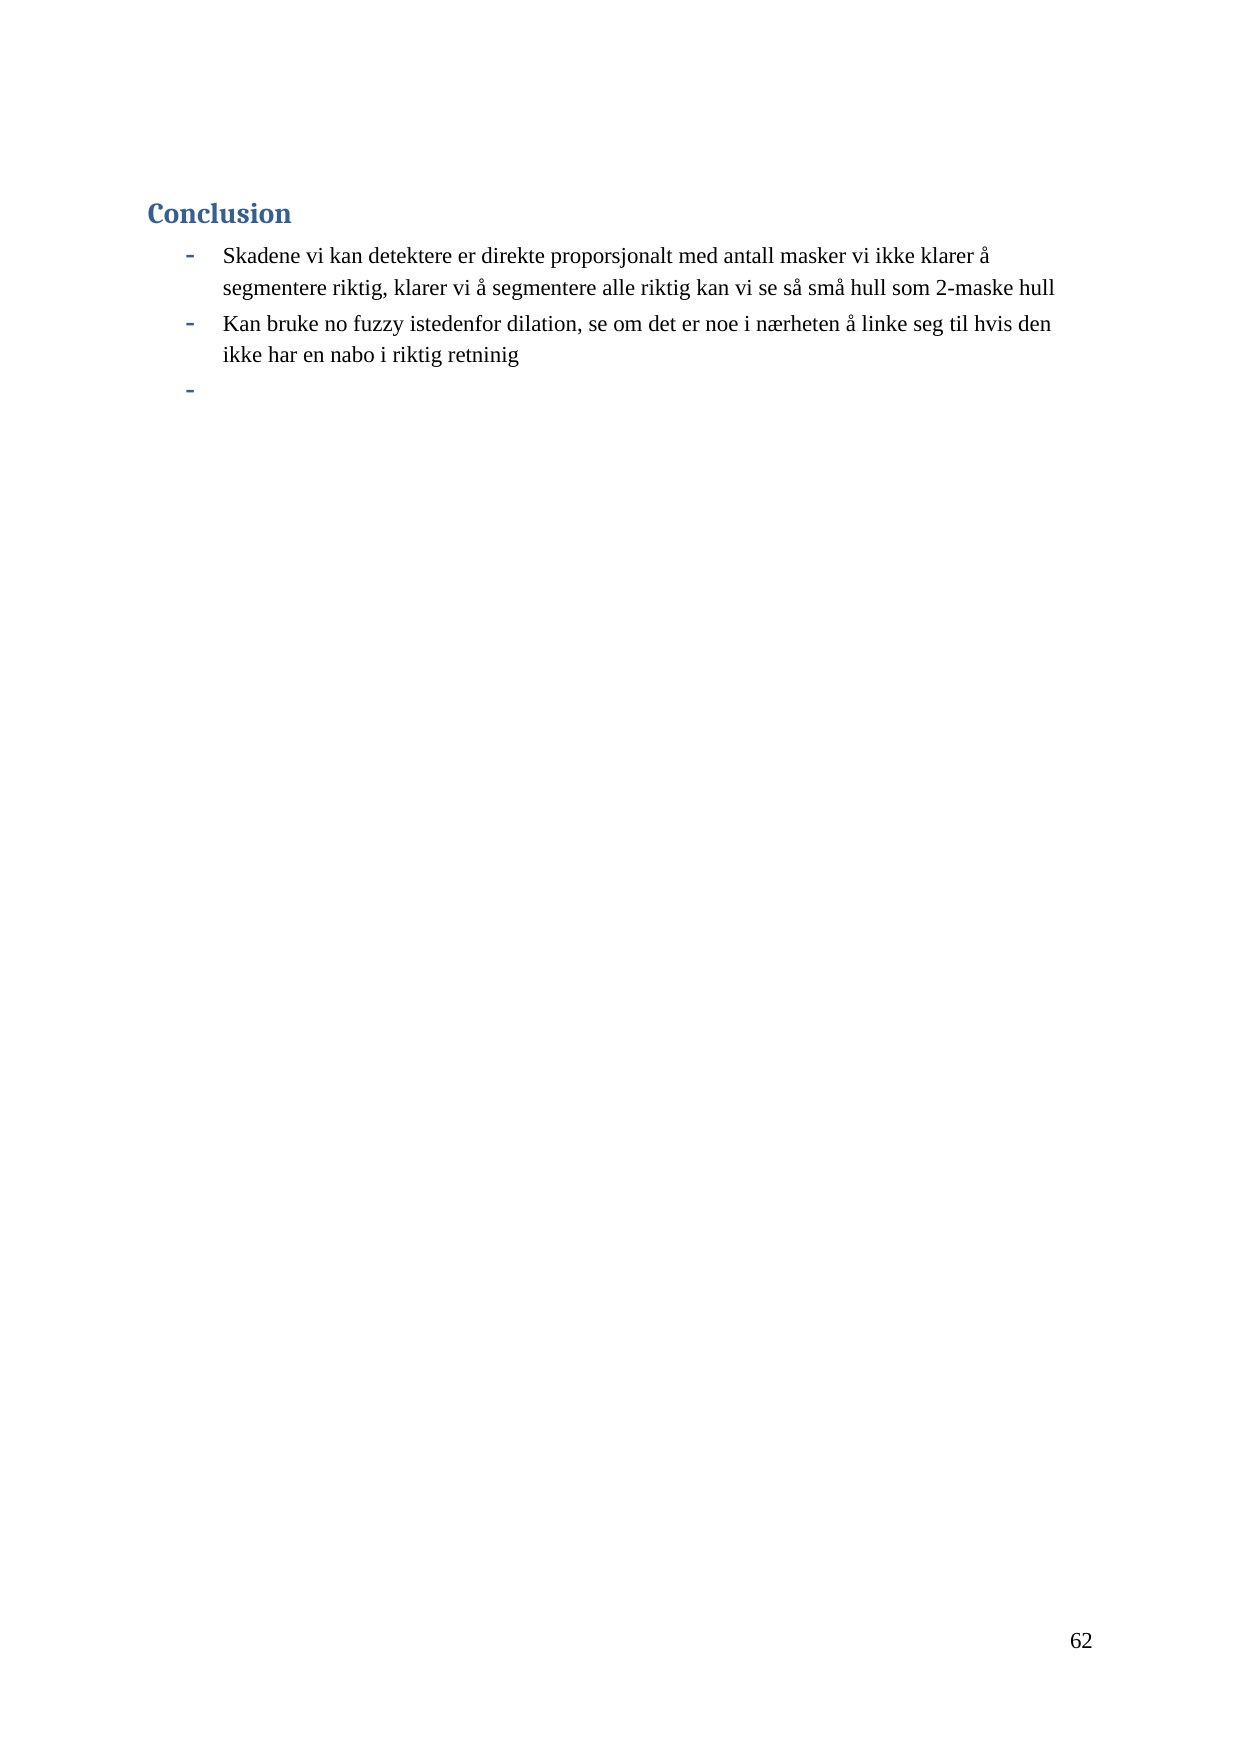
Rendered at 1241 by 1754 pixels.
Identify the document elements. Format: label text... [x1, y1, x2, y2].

list Skadene vi kan detektere er direkte proporsjonalt med antall masker vi ikke klarer å segmentere riktig, klarer vi å segmentere alle riktig kan vi se så små hull som 2-maske hull [185, 236, 1093, 300]
list Kan bruke no fuzzy istedenfor dilation, se om det er noe i nærheten å linke seg til hvis den ikke har en nabo i riktig retninig [185, 304, 1093, 367]
subtitle Conclusion [148, 198, 1093, 231]
